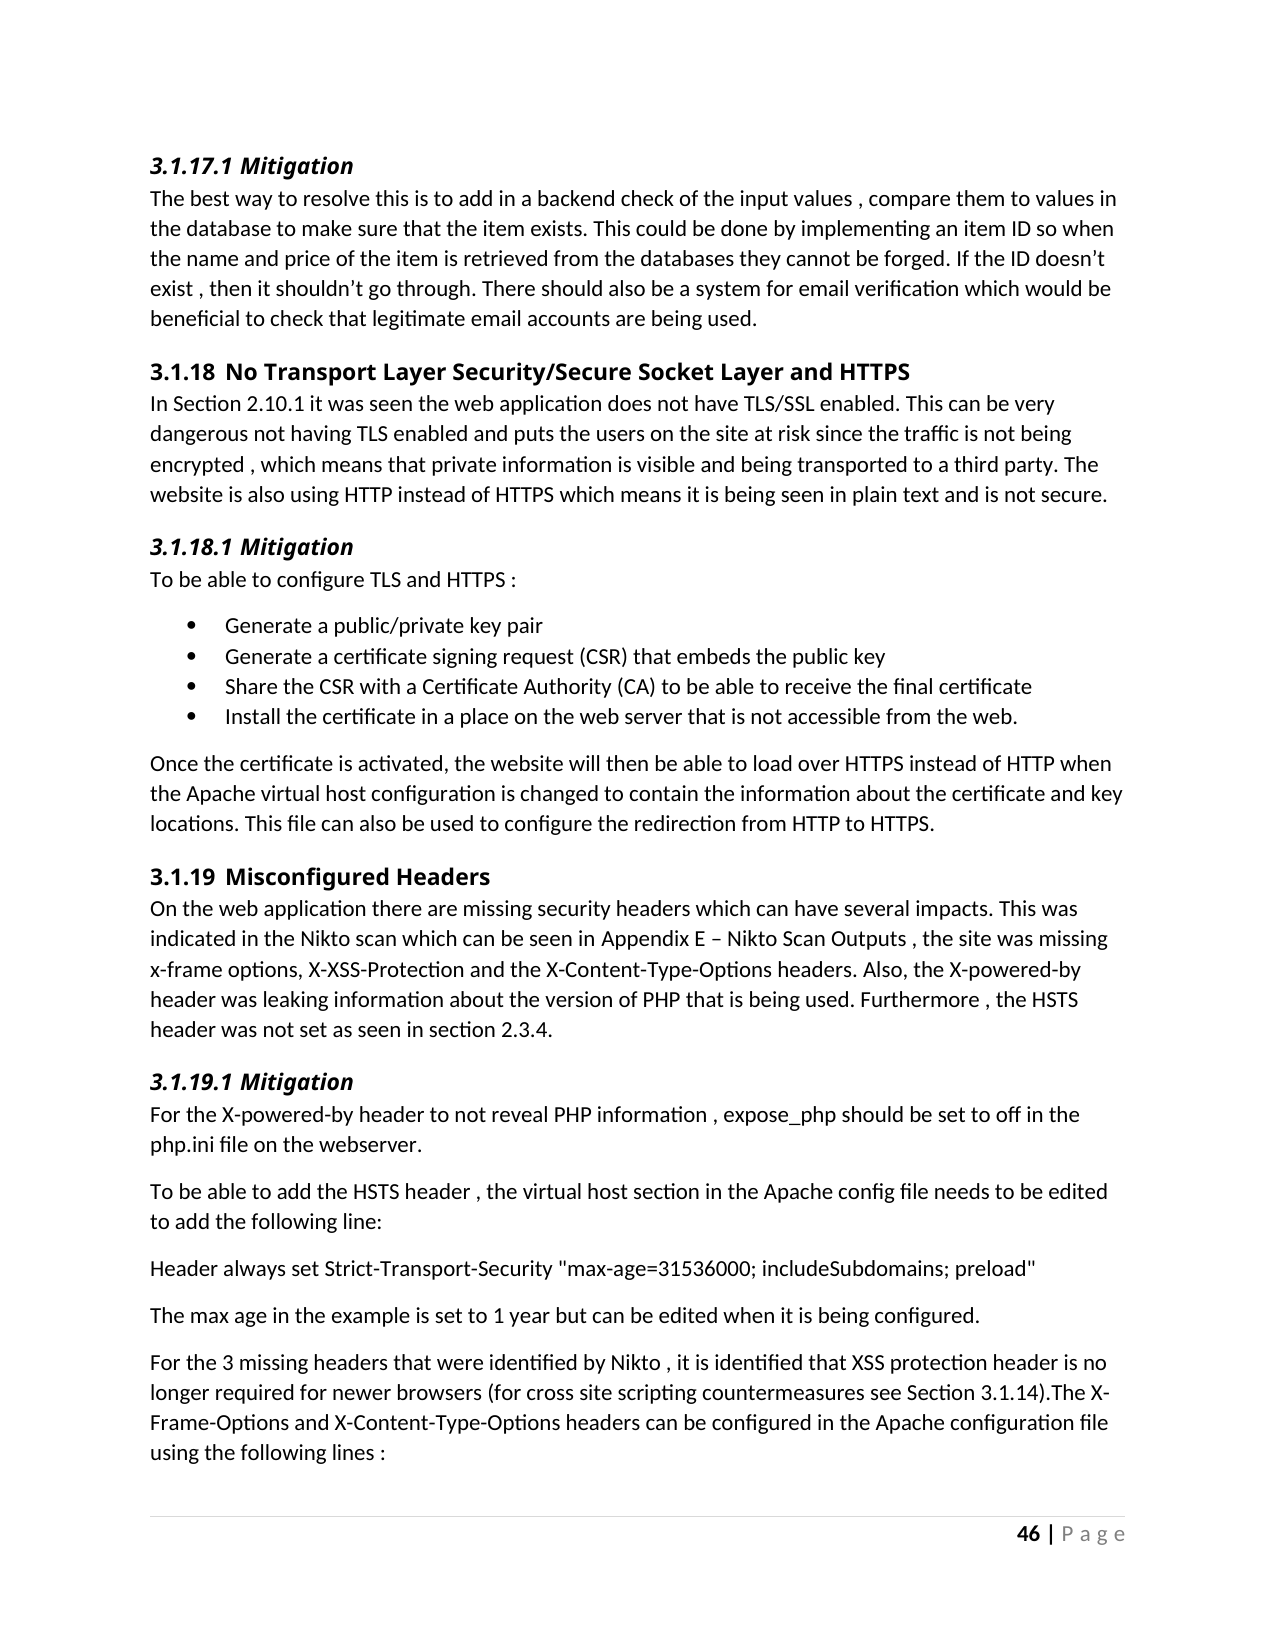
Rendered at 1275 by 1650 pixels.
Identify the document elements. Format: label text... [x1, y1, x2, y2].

subtitle Misconfigured Headers [150, 861, 1125, 892]
subtitle No Transport Layer Security/Secure Socket Layer and HTTPS [150, 356, 1125, 387]
text To be able to add the HSTS header , the virtual host section in the Apache config file needs to be edited to add the following line: [150, 1177, 1125, 1235]
text For the X-powered-by header to not reveal PHP information , expose_php should be set to off in the php.ini file on the webserver. [150, 1100, 1125, 1158]
subtitle Mitigation [150, 1066, 1125, 1097]
text To be able to configure TLS and HTTPS : [150, 565, 1125, 593]
subtitle Mitigation [150, 150, 1125, 181]
text Once the certificate is activated, the website will then be able to load over HTTPS instead of HTTP when the Apache virtual host configuration is changed to contain the information about the certificate and key locations. This file can also be used to configure the redirection from HTTP to HTTPS. [150, 749, 1125, 838]
list Install the certificate in a place on the web server that is not accessible from the web. [187, 702, 1125, 730]
list Generate a certificate signing request (CSR) that embeds the public key [187, 642, 1125, 670]
text For the 3 missing headers that were identified by Nikto , it is identified that XSS protection header is no longer required for newer browsers (for cross site scripting countermeasures see Section 3.1.14).The X-Frame-Options and X-Content-Type-Options headers can be configured in the Apache configuration file using the following lines : [150, 1348, 1125, 1467]
text In Section 2.10.1 it was seen the web application does not have TLS/SSL enabled. This can be very dangerous not having TLS enabled and puts the users on the site at risk since the traffic is not being encrypted , which means that private information is visible and being transported to a third party. The website is also using HTTP instead of HTTPS which means it is being seen in plain text and is not secure. [150, 389, 1125, 508]
text Header always set Strict-Transport-Security "max-age=31536000; includeSubdomains; preload" [150, 1254, 1125, 1282]
list Share the CSR with a Certificate Authority (CA) to be able to receive the final certificate [187, 672, 1125, 700]
text On the web application there are missing security headers which can have several impacts. This was indicated in the Nikto scan which can be seen in Appendix E – Nikto Scan Outputs , the site was missing x-frame options, X-XSS-Protection and the X-Content-Type-Options headers. Also, the X-powered-by header was leaking information about the version of PHP that is being used. Furthermore , the HSTS header was not set as seen in section 2.3.4. [150, 894, 1125, 1043]
subtitle Mitigation [150, 531, 1125, 562]
text The max age in the example is set to 1 year but can be edited when it is being configured. [150, 1301, 1125, 1329]
list Generate a public/private key pair [187, 612, 1125, 640]
text The best way to resolve this is to add in a backend check of the input values , compare them to values in the database to make sure that the item exists. This could be done by implementing an item ID so when the name and price of the item is retrieved from the databases they cannot be forged. If the ID doesn’t exist , then it shouldn’t go through. There should also be a system for email verification which would be beneficial to check that legitimate email accounts are being used. [150, 184, 1125, 333]
